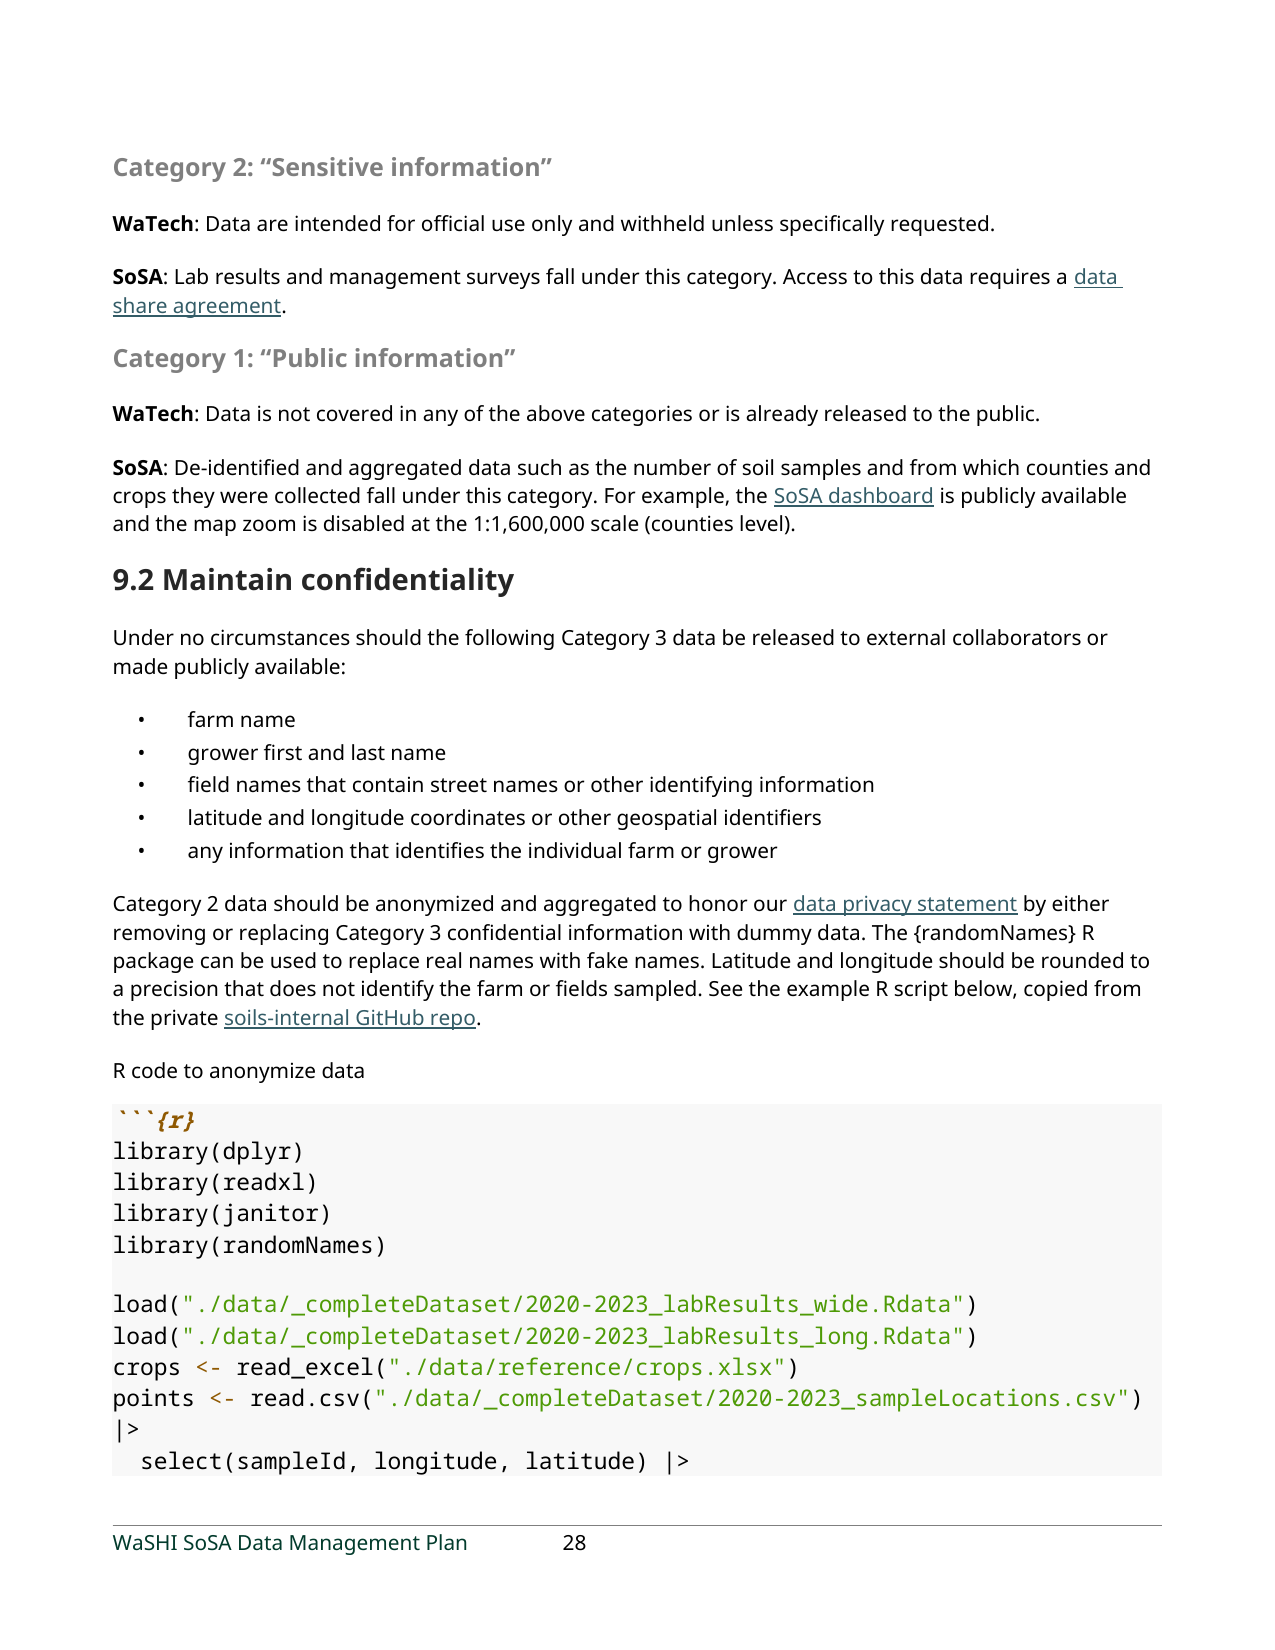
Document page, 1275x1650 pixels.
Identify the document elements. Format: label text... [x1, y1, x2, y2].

text Category 2 data should be anonymized and aggregated to honor our data privacy statement by either removing or replacing Category 3 confidential information with dummy data. The {randomNames} R package can be used to replace real names with fake names. Latitude and longitude should be rounded to a precision that does not identify the farm or fields sampled. See the example R script below, copied from the private soils-internal GitHub repo. [112, 889, 1162, 1031]
list latitude and longitude coordinates or other geospatial identifiers [137, 803, 1162, 832]
subtitle Category 2: “Sensitive information” [112, 150, 1162, 184]
list farm name [137, 705, 1162, 734]
text WaTech: Data is not covered in any of the above categories or is already released to the public. [112, 399, 1162, 428]
text R code to anonymize data [112, 1056, 1162, 1085]
text SoSA: De-identified and aggregated data such as the number of soil samples and from which counties and crops they were collected fall under this category. For example, the SoSA dashboard is publicly available and the map zoom is disabled at the 1:1,600,000 scale (counties level). [112, 453, 1162, 538]
list any information that identifies the individual farm or grower [137, 836, 1162, 864]
text WaTech: Data are intended for official use only and withheld unless specifically requested. [112, 209, 1162, 237]
subtitle Category 1: “Public information” [112, 340, 1162, 374]
text Under no circumstances should the following Category 3 data be released to external collaborators or made publicly available: [112, 623, 1162, 680]
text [112, 1104, 1162, 1476]
text SoSA: Lab results and management surveys fall under this category. Access to this data requires a data share agreement. [112, 262, 1162, 319]
list grower first and last name [137, 738, 1162, 766]
subtitle 9.2 Maintain confidentiality [112, 559, 1162, 598]
list field names that contain street names or other identifying information [137, 771, 1162, 799]
